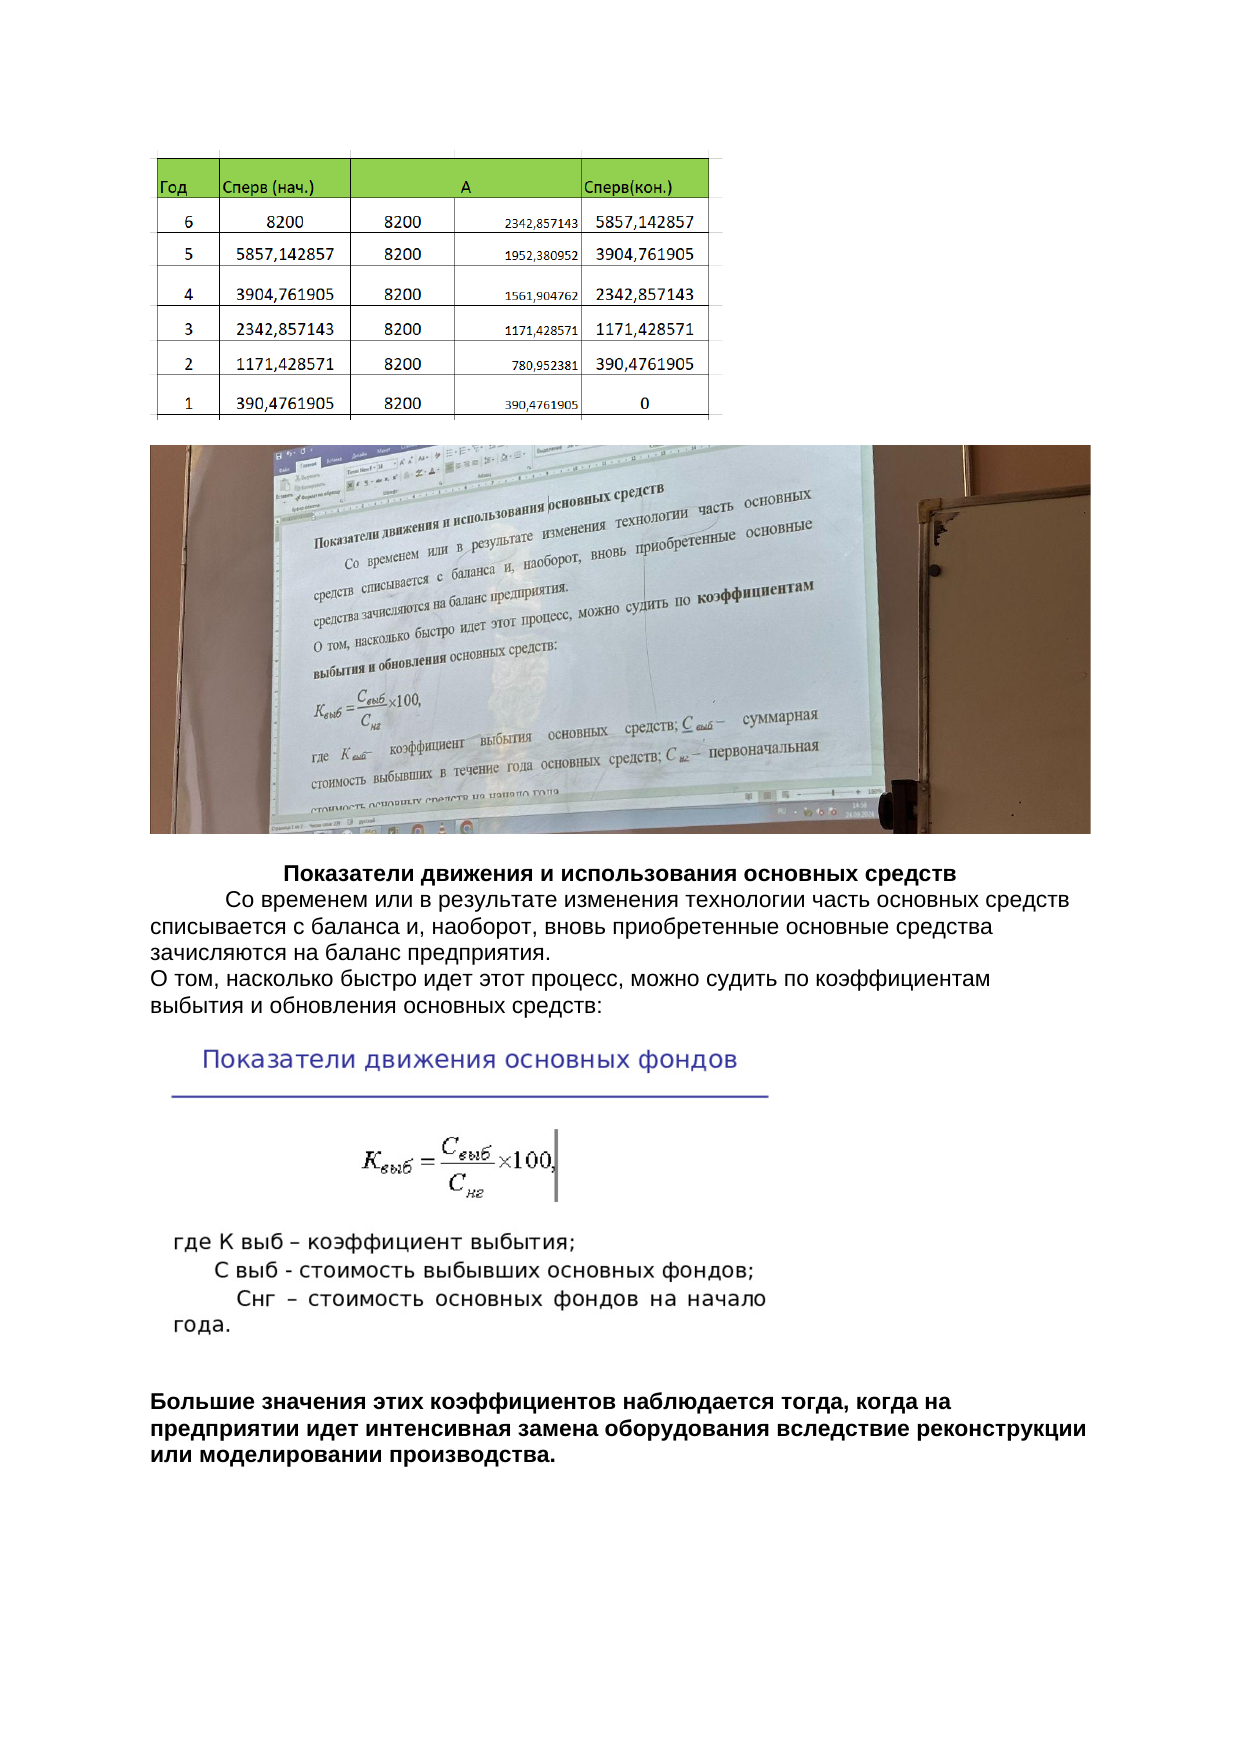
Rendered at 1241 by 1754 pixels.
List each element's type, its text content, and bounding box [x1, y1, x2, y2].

text Большие значения этих коэффициентов наблюдается тогда, когда на предприятии идет интенсивная замена оборудования вследствие реконструкции или моделировании производства. [150, 1388, 1090, 1467]
picture [150, 445, 1091, 834]
picture [150, 150, 723, 420]
text О том, насколько быстро идет этот процесс, можно судить по коэффициентам выбытия и обновления основных средств: [150, 965, 1090, 1018]
text Со временем или в результате изменения технологии часть основных средств списывается с баланса и, наоборот, вновь приобретенные основные средства зачисляются на баланс предприятия. [150, 886, 1090, 965]
text Показатели движения и использования основных средств [150, 860, 1090, 886]
picture [150, 1018, 789, 1389]
